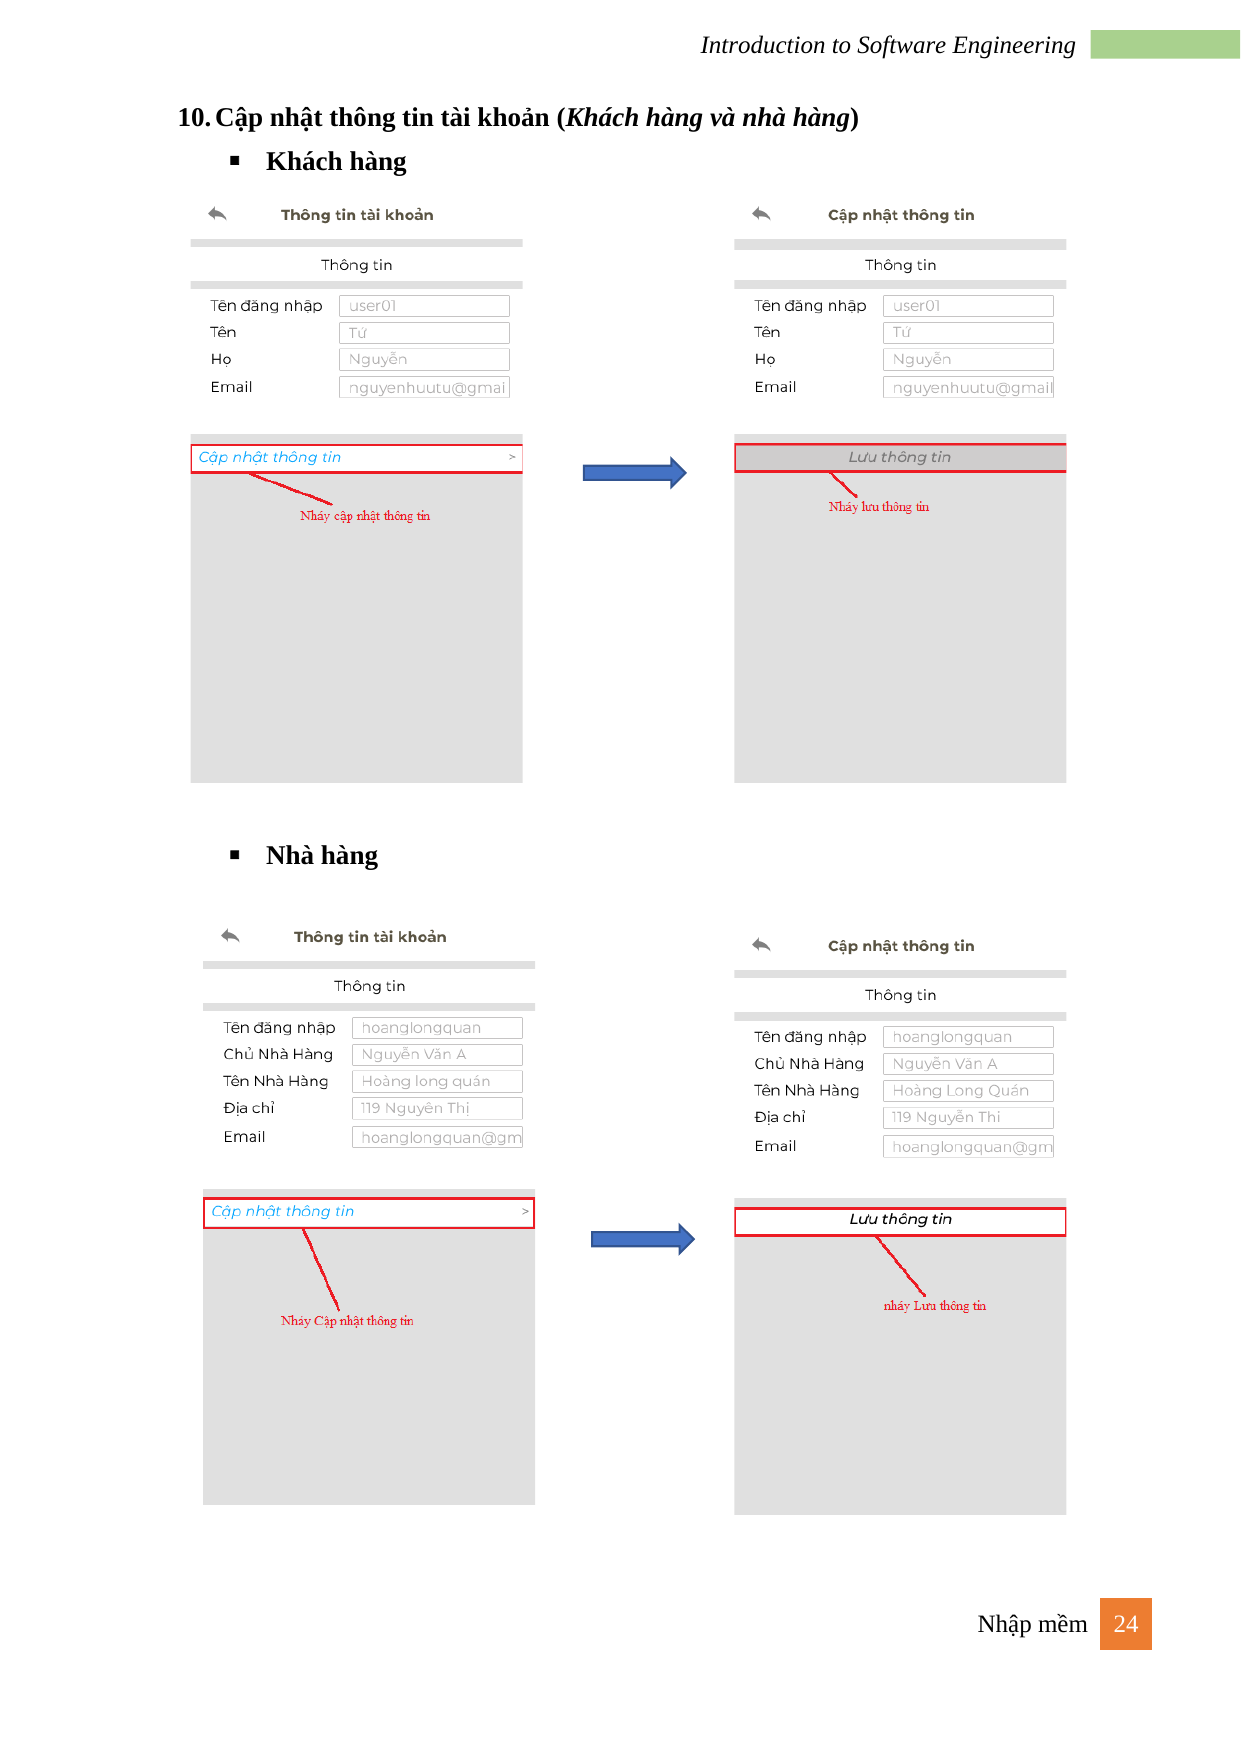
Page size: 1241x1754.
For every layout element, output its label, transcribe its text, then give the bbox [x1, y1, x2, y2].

list Khách hàng [228, 145, 1152, 176]
picture [190, 192, 523, 783]
list Nhà hàng [228, 839, 1152, 870]
picture [734, 192, 1067, 783]
picture [734, 923, 1067, 1515]
picture [203, 914, 536, 1505]
list Cập nhật thông tin tài khoản (Khách hàng và nhà hàng) [177, 101, 1152, 132]
